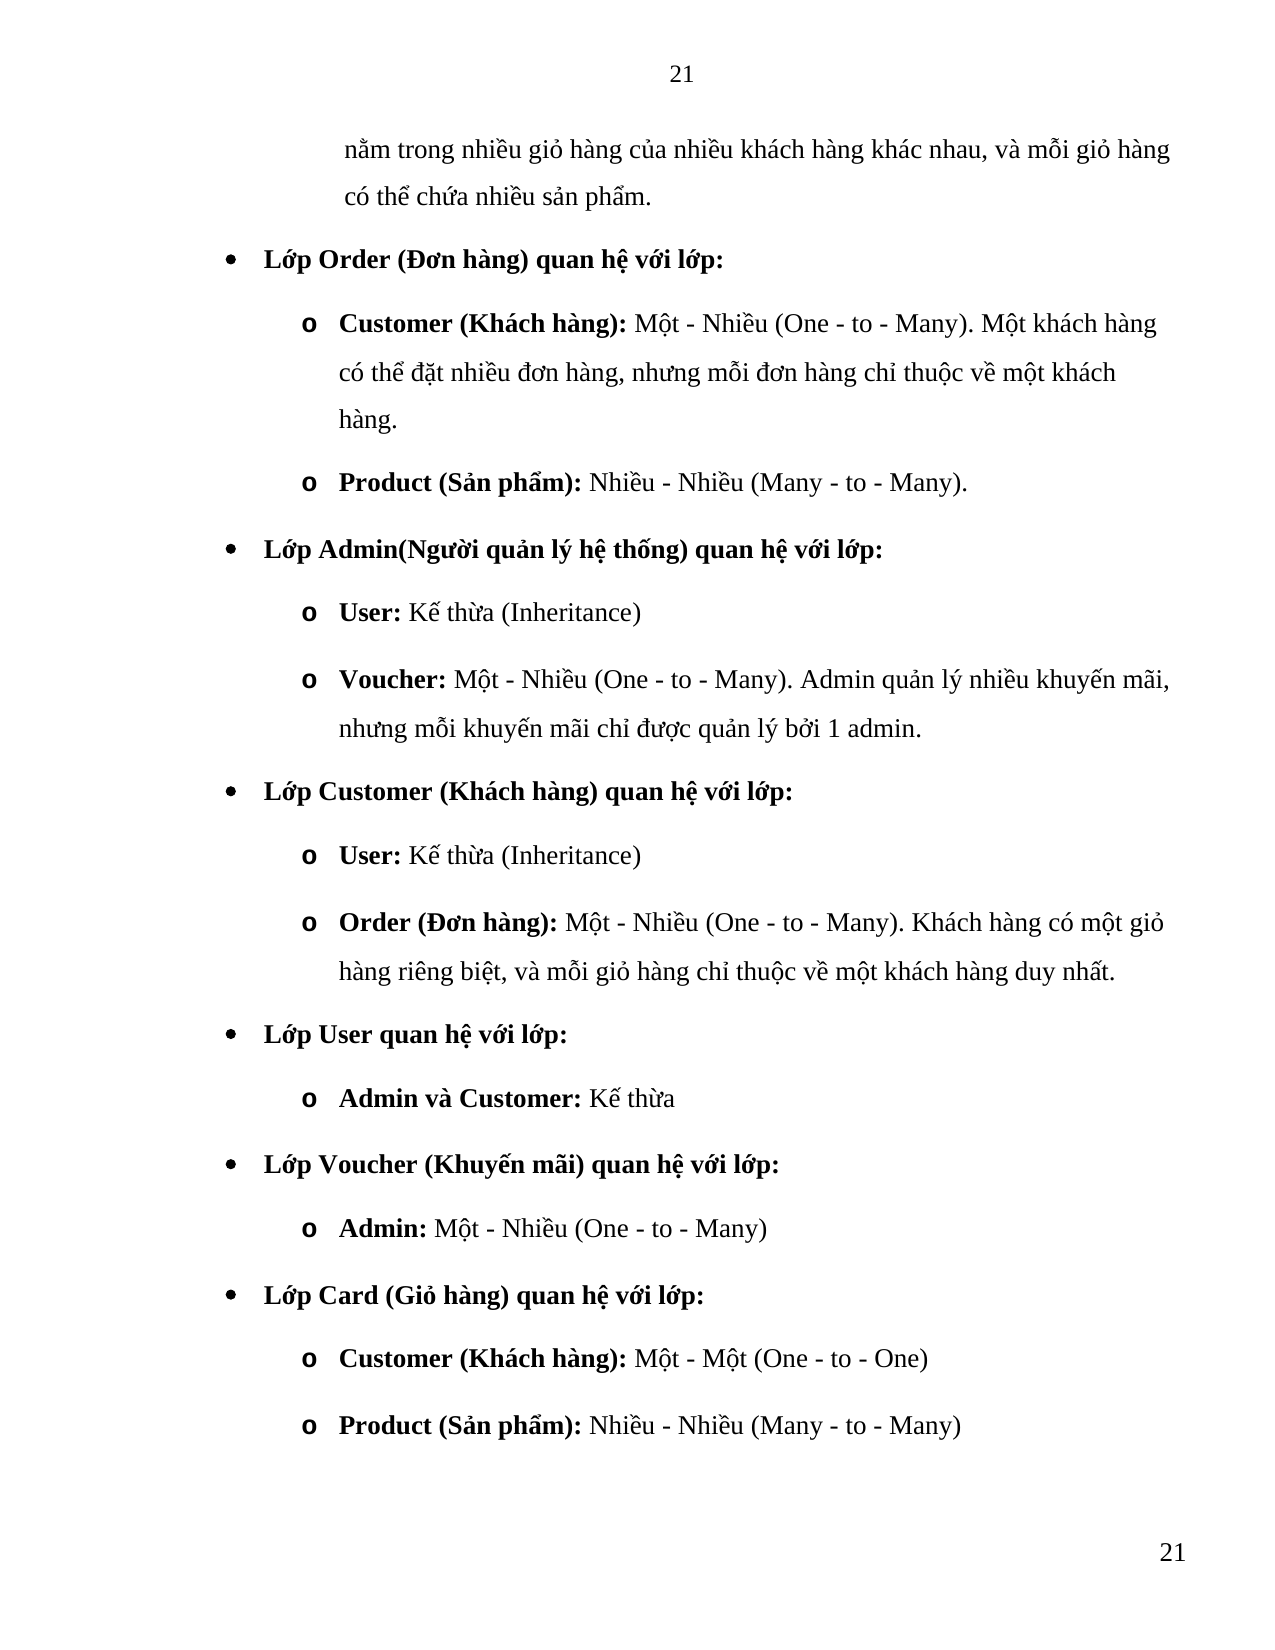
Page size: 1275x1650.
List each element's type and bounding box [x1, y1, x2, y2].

table_header [177, 118, 1185, 1472]
